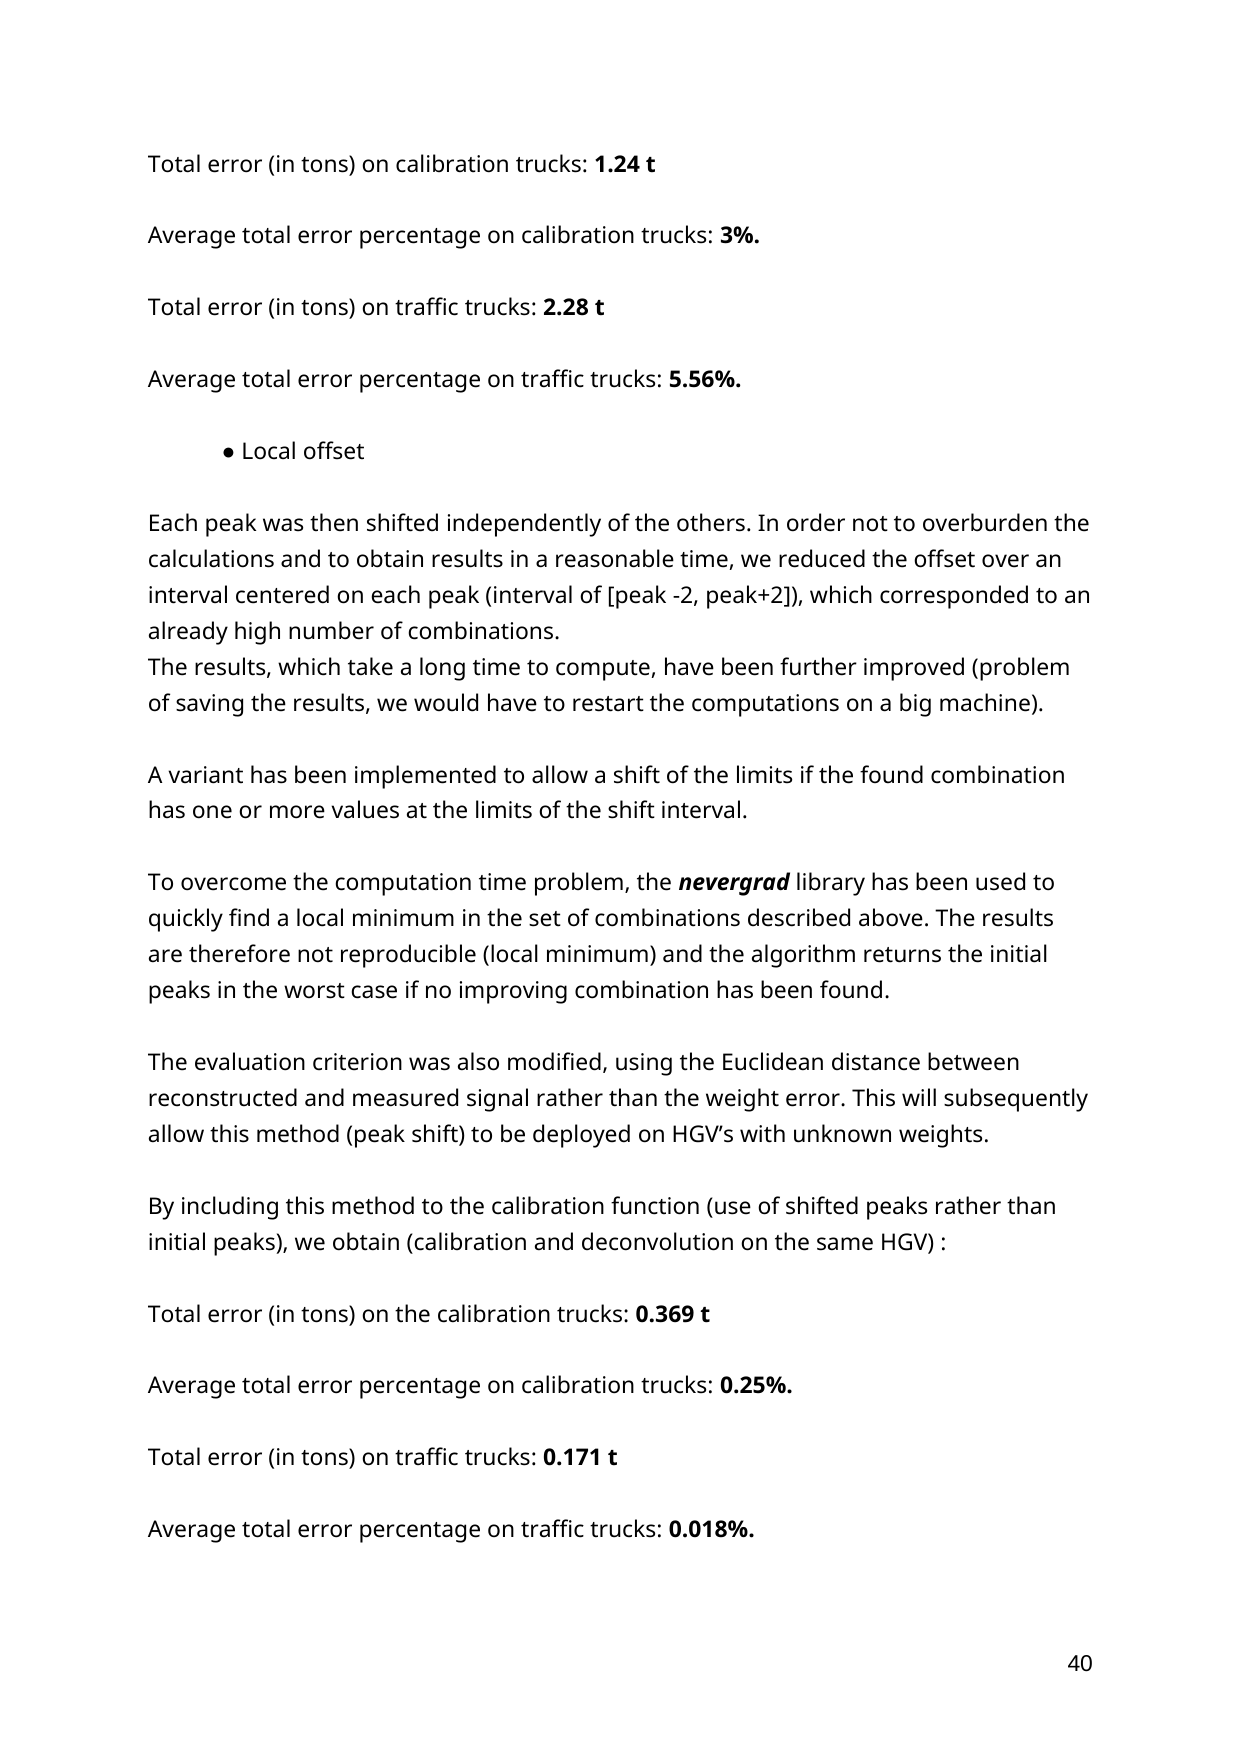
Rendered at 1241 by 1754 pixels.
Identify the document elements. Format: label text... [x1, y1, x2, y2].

text By including this method to the calibration function (use of shifted peaks rather than initial peaks), we obtain (calibration and deconvolution on the same HGV) : [148, 1190, 1093, 1257]
text Total error (in tons) on traffic trucks: 2.28 t [148, 291, 1093, 323]
text To overcome the computation time problem, the nevergrad library has been used to quickly find a local minimum in the set of combinations described above. The results are therefore not reproducible (local minimum) and the algorithm returns the initial peaks in the worst case if no improving combination has been found. [148, 866, 1093, 1005]
text Total error (in tons) on the calibration trucks: 0.369 t [148, 1298, 1093, 1329]
text Average total error percentage on calibration trucks: 3%. [148, 219, 1093, 251]
text Each peak was then shifted independently of the others. In order not to overburden the calculations and to obtain results in a reasonable time, we reduced the offset over an interval centered on each peak (interval of [peak -2, peak+2]), which corresponded to an already high number of combinations. [148, 507, 1093, 646]
text Average total error percentage on traffic trucks: 0.018%. [148, 1513, 1093, 1544]
text A variant has been implemented to allow a shift of the limits if the found combination has one or more values at the limits of the shift interval. [148, 758, 1093, 826]
text Total error (in tons) on traffic trucks: 0.171 t [148, 1441, 1093, 1473]
text The results, which take a long time to compute, have been further improved (problem of saving the results, we would have to restart the computations on a big machine). [148, 651, 1093, 718]
text ● Local offset [148, 435, 1093, 466]
text Total error (in tons) on calibration trucks: 1.24 t [148, 148, 1093, 179]
text Average total error percentage on traffic trucks: 5.56%. [148, 363, 1093, 394]
text Average total error percentage on calibration trucks: 0.25%. [148, 1369, 1093, 1401]
text The evaluation criterion was also modified, using the Euclidean distance between reconstructed and measured signal rather than the weight error. This will subsequently allow this method (peak shift) to be deployed on HGV’s with unknown weights. [148, 1046, 1093, 1149]
